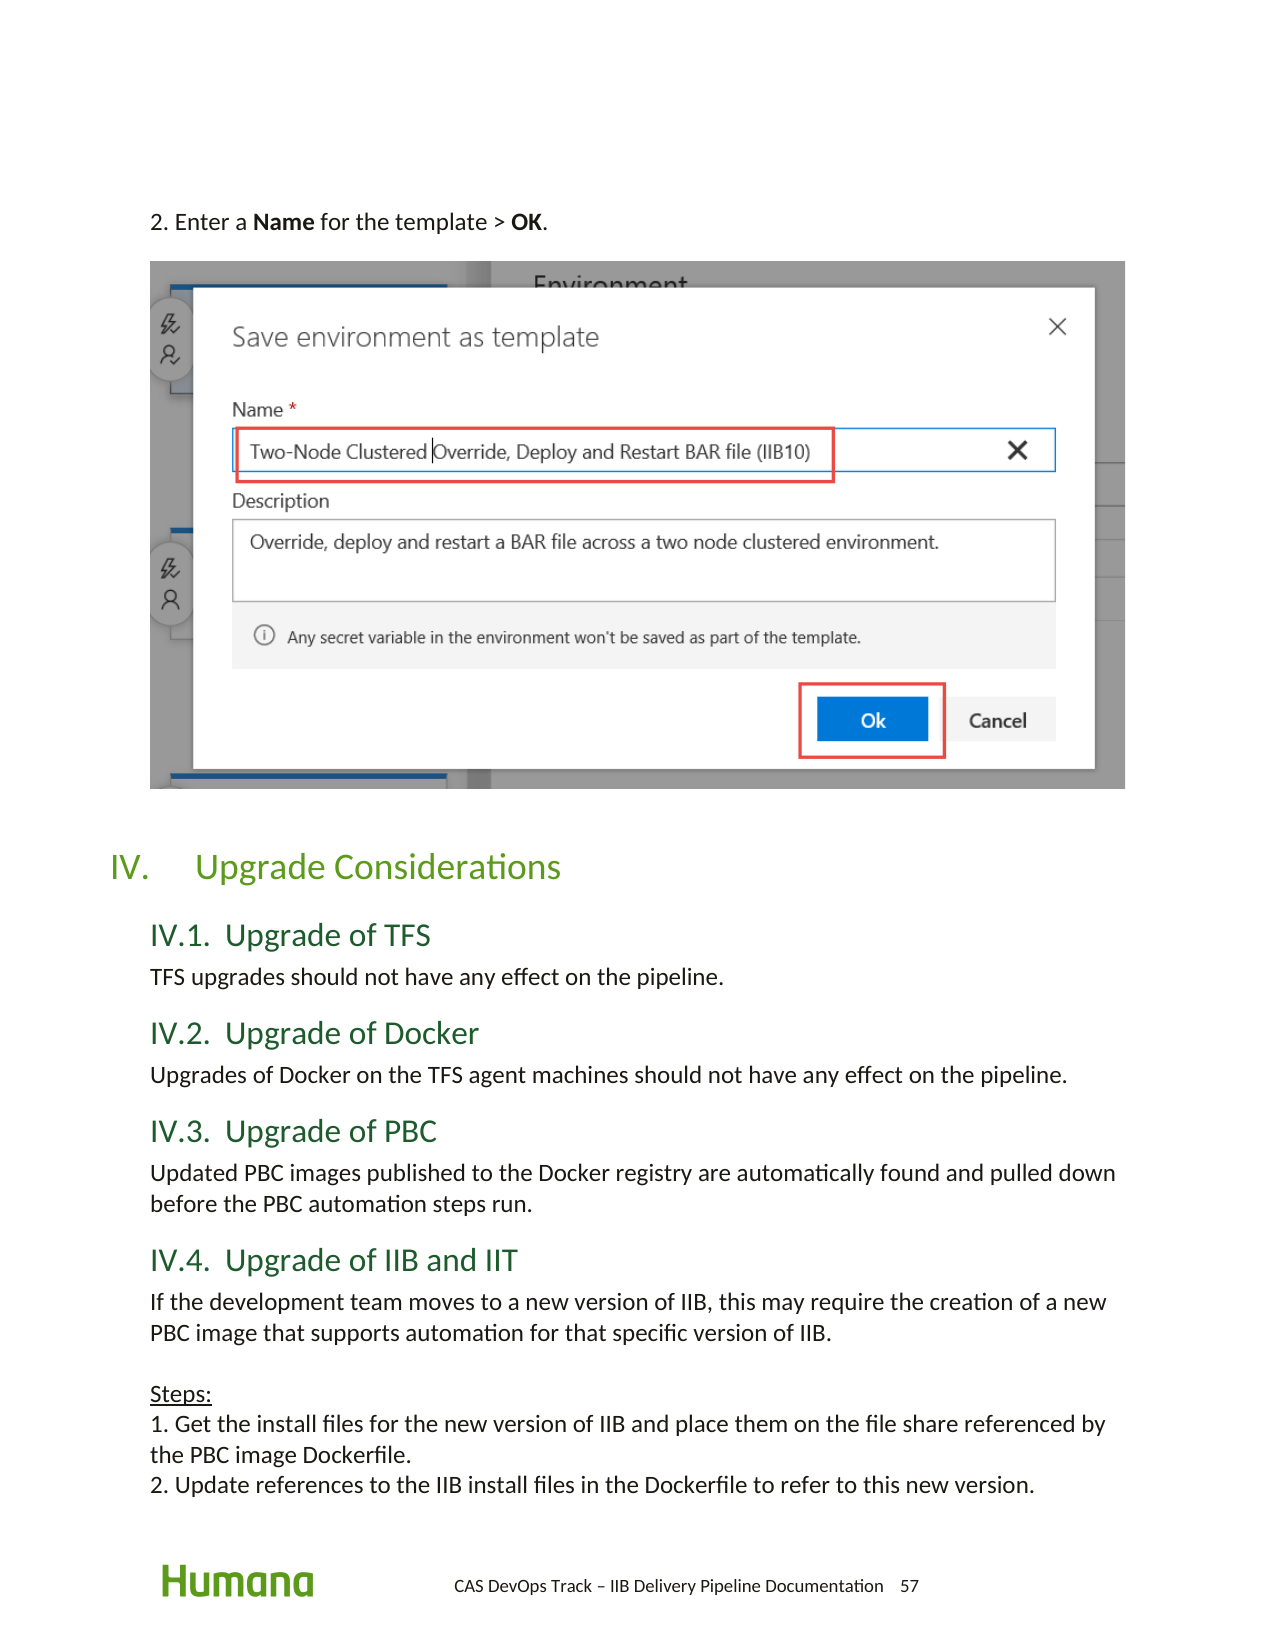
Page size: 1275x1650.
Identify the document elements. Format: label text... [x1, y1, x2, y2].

subtitle Upgrade Considerations [150, 843, 1125, 889]
text 2. Update references to the IIB install files in the Dockerfile to refer to this new version. [150, 1469, 1125, 1500]
text Steps: [150, 1378, 1125, 1408]
text Upgrades of Docker on the TFS agent machines should not have any effect on the pipeline. [150, 1059, 1125, 1090]
text 2. Enter a Name for the template > OK. [150, 206, 1125, 236]
subtitle Upgrade of Docker [150, 1012, 1125, 1053]
subtitle Upgrade of TFS [150, 914, 1125, 954]
text 1. Get the install files for the new version of IIB and place them on the file share referenced by the PBC image Dockerfile. [150, 1408, 1125, 1469]
picture [150, 261, 1125, 789]
text If the development team moves to a new version of IIB, this may require the creation of a new PBC image that supports automation for that specific version of IIB. [150, 1286, 1125, 1347]
picture [150, 1552, 325, 1609]
text TFS upgrades should not have any effect on the pipeline. [150, 961, 1125, 991]
subtitle Upgrade of IIB and IIT [150, 1239, 1125, 1280]
subtitle Upgrade of PBC [150, 1111, 1125, 1151]
text Updated PBC images published to the Docker registry are automatically found and pulled down before the PBC automation steps run. [150, 1157, 1125, 1218]
